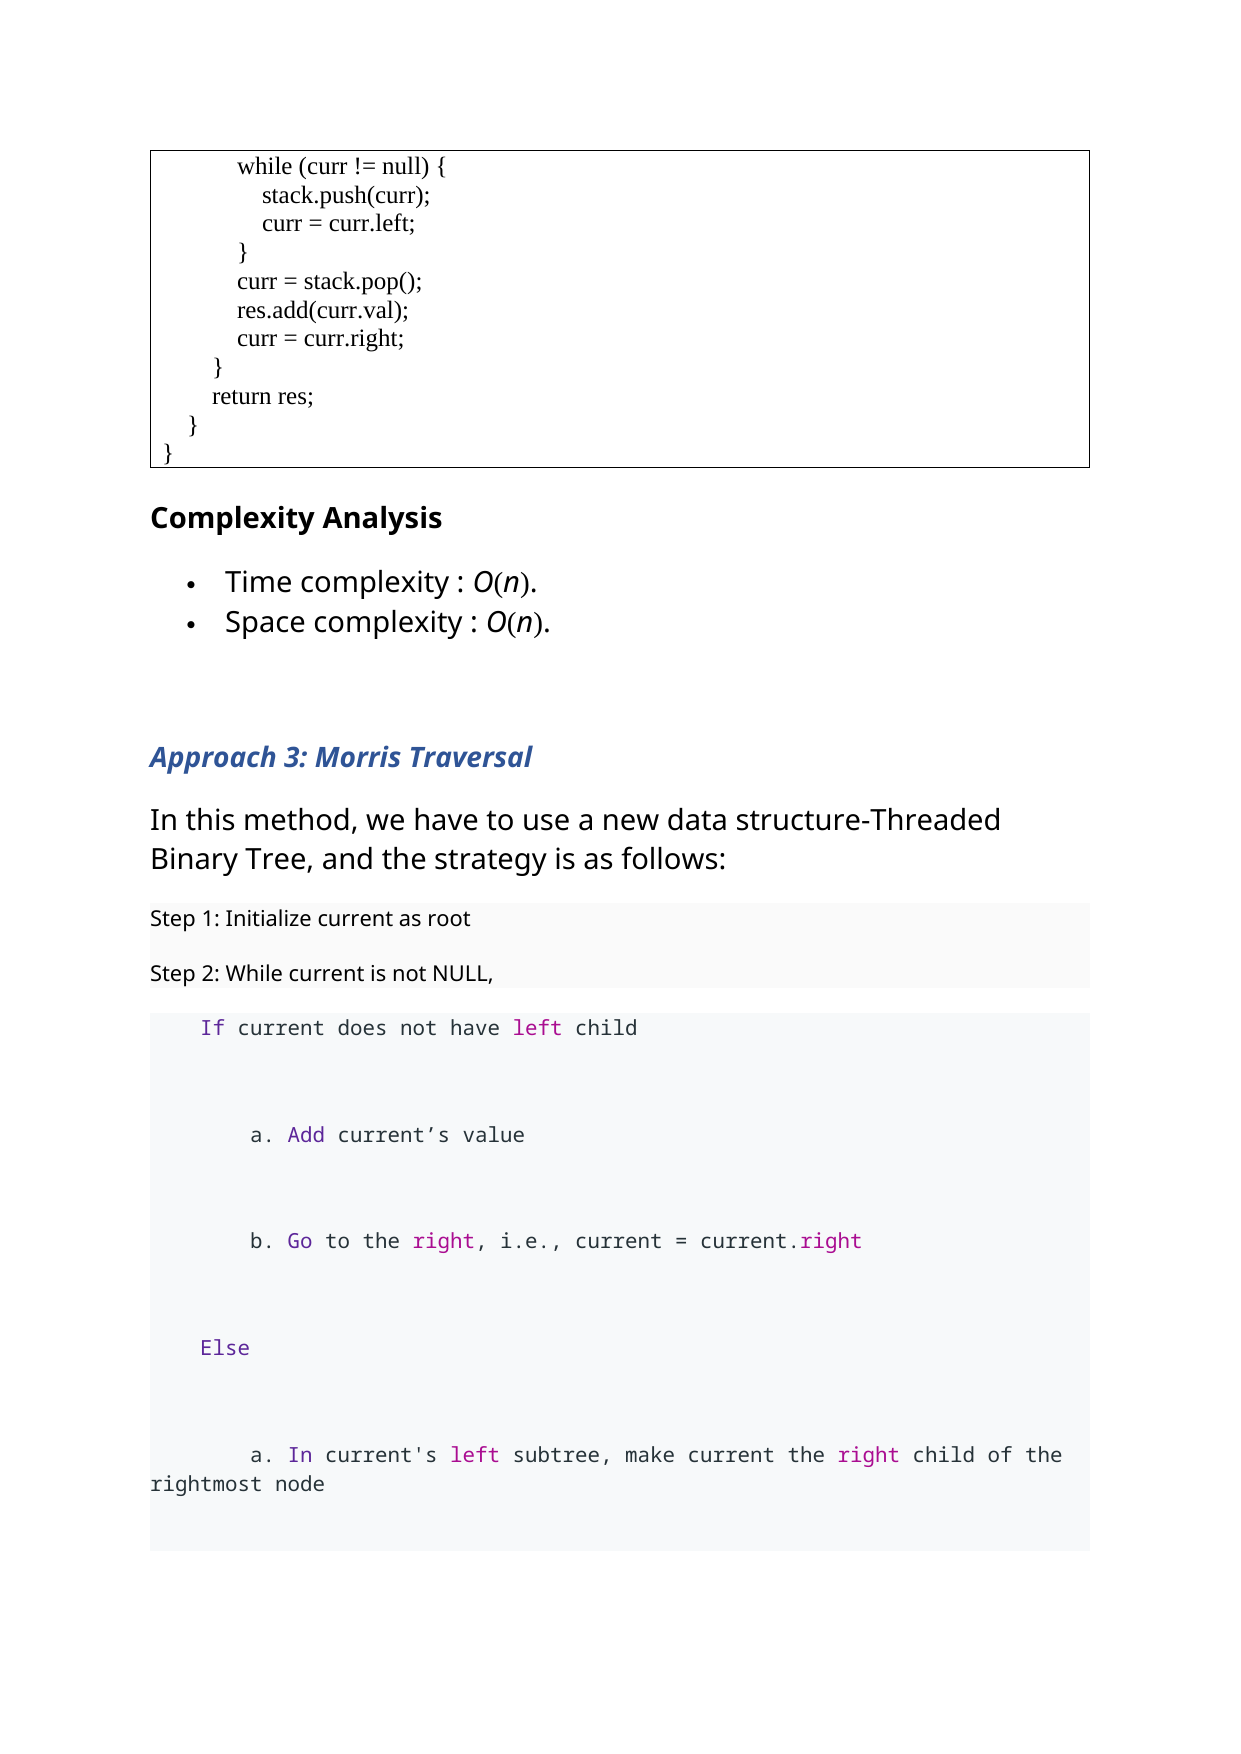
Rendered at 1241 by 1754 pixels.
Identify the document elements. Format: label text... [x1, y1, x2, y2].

text b. Go to the right, i.e., current = current.right [150, 1227, 1090, 1255]
text Step 2: While current is not NULL, [150, 958, 1090, 988]
text Complexity Analysis [150, 497, 1090, 537]
subtitle Approach 3: Morris Traversal [150, 737, 1090, 775]
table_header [151, 151, 1089, 467]
text a. Add current’s value [150, 1120, 1090, 1148]
text In this method, we have to use a new data structure-Threaded Binary Tree, and the strategy is as follows: [150, 799, 1090, 878]
list Space complexity : O(n). [187, 601, 1090, 641]
text If current does not have left child [150, 1013, 1090, 1041]
list Time complexity : O(n). [187, 562, 1090, 601]
text a. In current's left subtree, make current the right child of the rightmost node [150, 1440, 1090, 1497]
text Else [150, 1333, 1090, 1362]
text Step 1: Initialize current as root [150, 903, 1090, 933]
